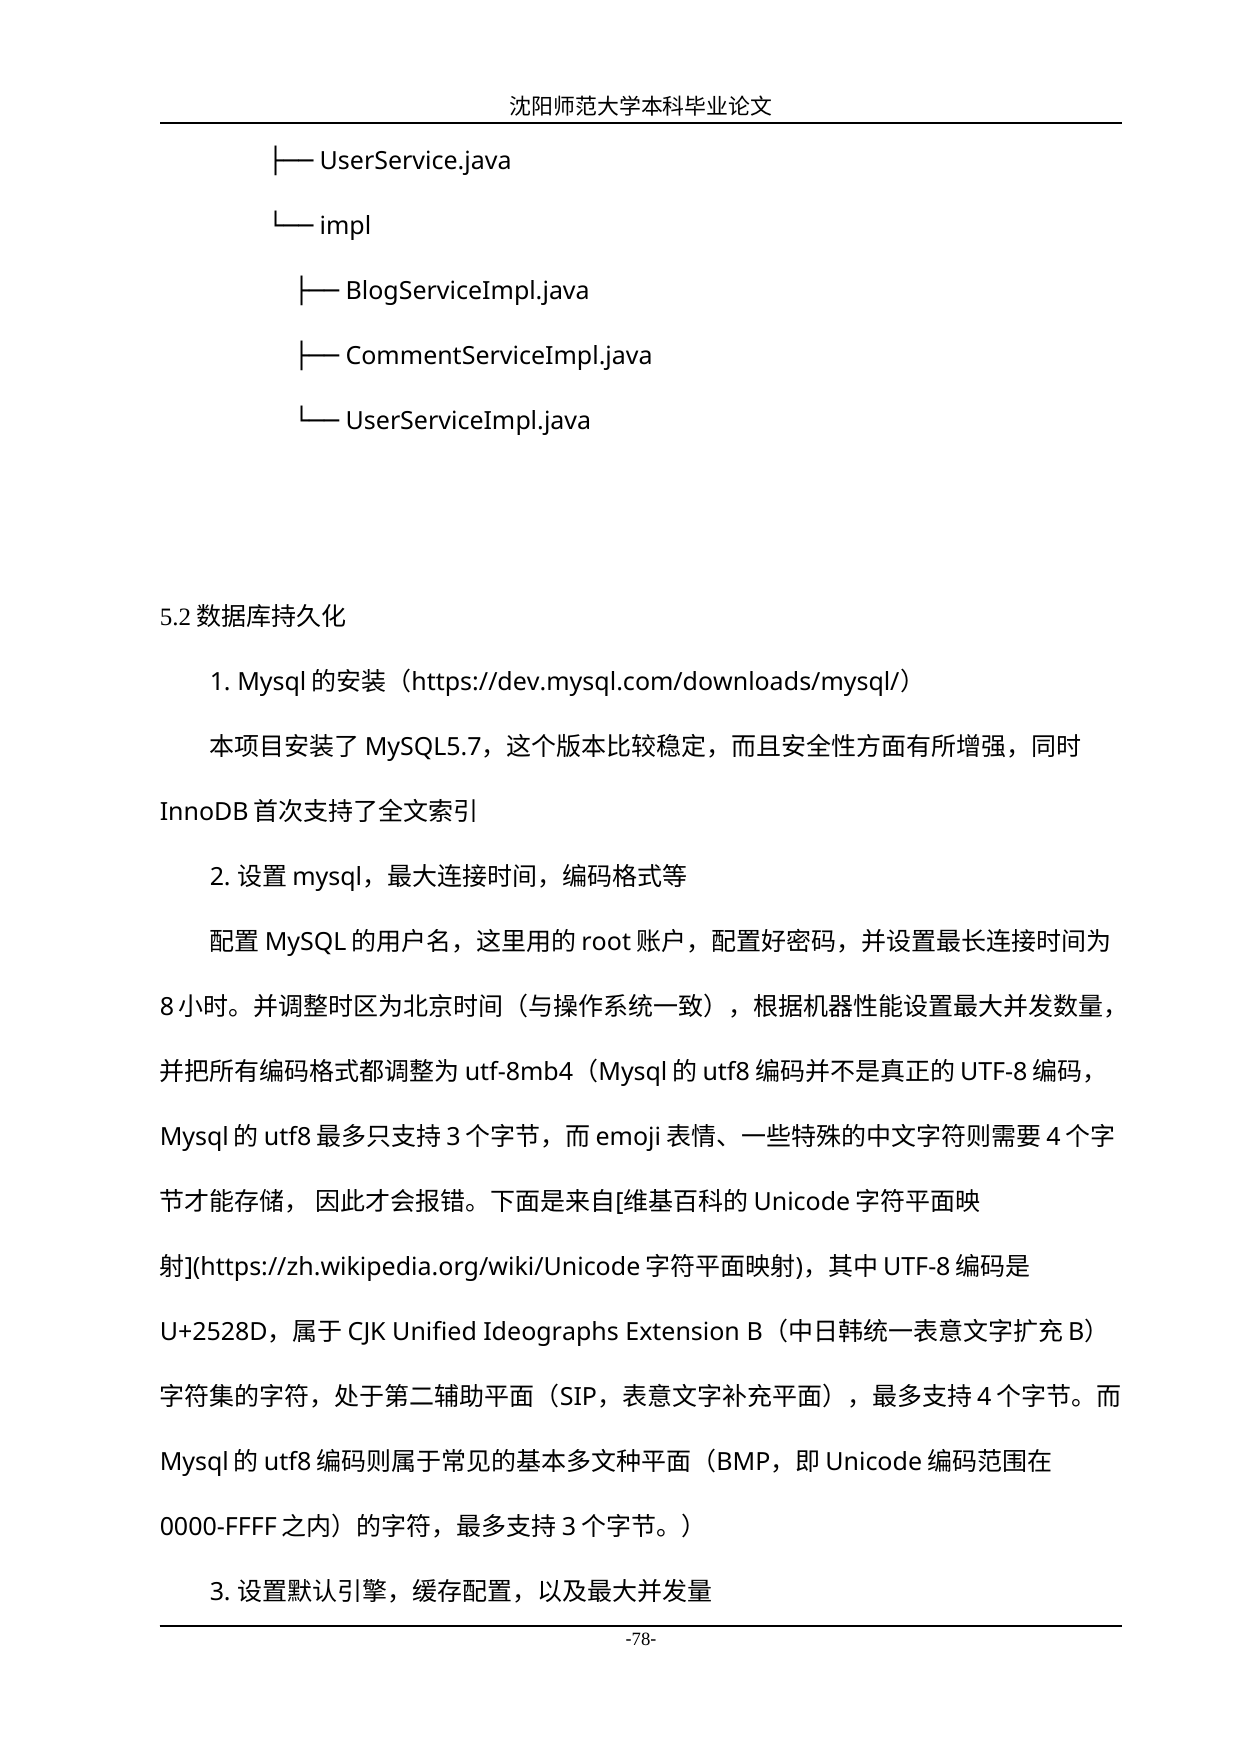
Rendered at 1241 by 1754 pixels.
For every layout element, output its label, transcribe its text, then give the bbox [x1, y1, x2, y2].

text 1. Mysql的安装（https://dev.mysql.com/downloads/mysql/） [159, 647, 1122, 712]
text └── UserServiceImpl.java [159, 387, 1122, 452]
text └── impl [159, 192, 1122, 257]
text 2. 设置mysql，最大连接时间，编码格式等 [159, 842, 1122, 907]
text 配置MySQL的用户名，这里用的root账户，配置好密码，并设置最长连接时间为8小时。并调整时区为北京时间（与操作系统一致），根据机器性能设置最大并发数量，并把所有编码格式都调整为utf-8mb4（Mysql的utf8编码并不是真正的UTF-8编码，Mysql的utf8最多只支持3个字节，而emoji表情、一些特殊的中文字符则需要4个字节才能存储， 因此才会报错。下面是来自[维基百科的Unicode字符平面映射](https://zh.wikipedia.org/wiki/Unicode字符平面映射)，其中UTF-8编码是U+2528D，属于CJK Unified Ideographs Extension B（中日韩统一表意文字扩充B）字符集的字符，处于第二辅助平面（SIP，表意文字补充平面），最多支持4个字节。而Mysql的utf8编码则属于常见的基本多文种平面（BMP，即Unicode编码范围在0000-FFFF之内）的字符，最多支持3个字节。） [159, 907, 1122, 1557]
text ├── BlogServiceImpl.java [159, 257, 1122, 322]
text ├── UserService.java [159, 127, 1122, 192]
text 本项目安装了MySQL5.7，这个版本比较稳定，而且安全性方面有所增强，同时InnoDB首次支持了全文索引 [159, 712, 1122, 842]
text ├── CommentServiceImpl.java [159, 322, 1122, 387]
text 3. 设置默认引擎，缓存配置，以及最大并发量 [159, 1557, 1122, 1622]
subtitle 5.2数据库持久化 [159, 582, 1122, 647]
